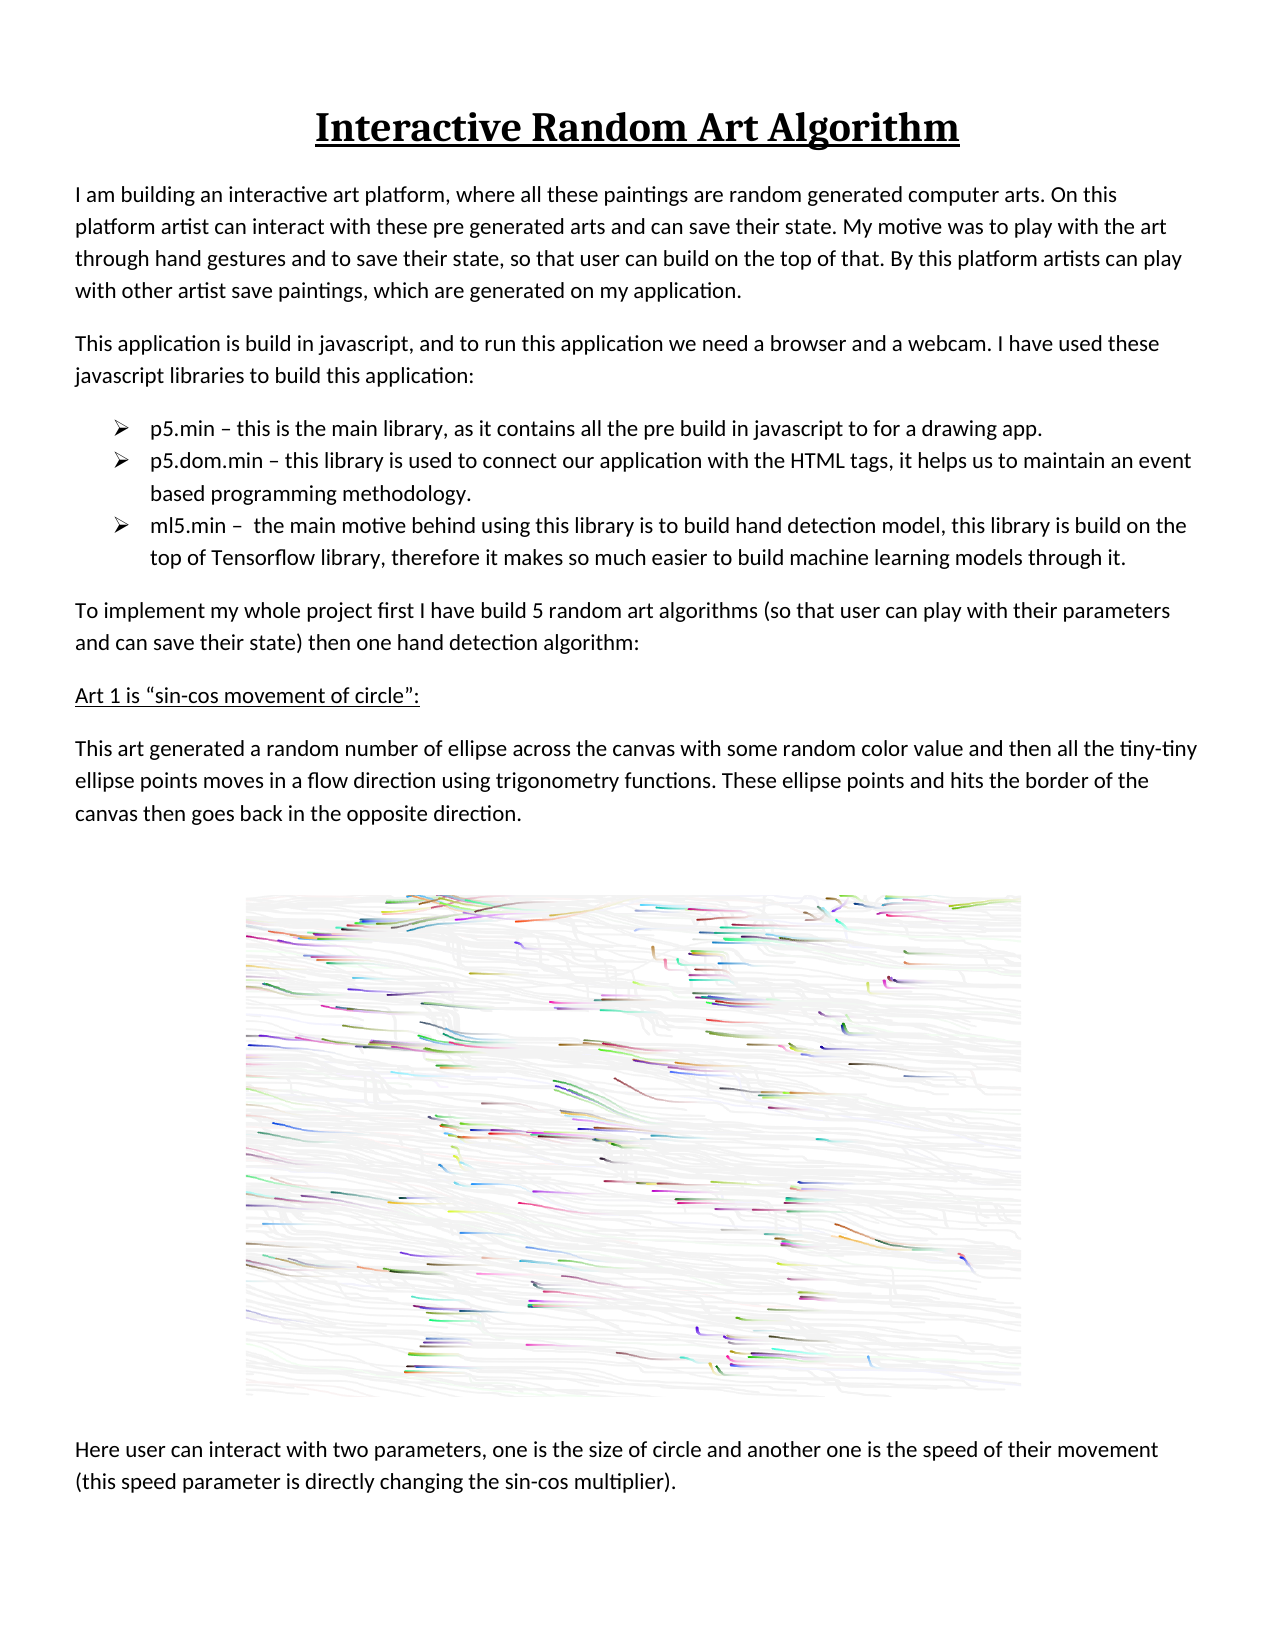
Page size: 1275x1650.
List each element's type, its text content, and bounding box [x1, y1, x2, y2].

list ml5.min – the main motive behind using this library is to build hand detection model, this library is build on the top of Tensorflow library, therefore it makes so much easier to build machine learning models through it. [112, 511, 1200, 571]
text This application is build in javascript, and to run this application we need a browser and a webcam. I have used these javascript libraries to build this application: [75, 329, 1200, 389]
text I am building an interactive art platform, where all these paintings are random generated computer arts. On this platform artist can interact with these pre generated arts and can save their state. My motive was to play with the art through hand gestures and to save their state, so that user can build on the top of that. By this platform artists can play with other artist save paintings, which are generated on my application. [75, 180, 1200, 304]
picture [245, 875, 1022, 1397]
list p5.min – this is the main library, as it contains all the pre build in javascript to for a drawing app. [112, 414, 1200, 442]
text Interactive Random Art Algorithm [75, 104, 1200, 152]
text Here user can interact with two parameters, one is the size of circle and another one is the speed of their movement (this speed parameter is directly changing the sin-cos multiplier). [75, 1435, 1200, 1495]
text Art 1 is “sin-cos movement of circle”: [75, 681, 1200, 709]
text This art generated a random number of ellipse across the canvas with some random color value and then all the tiny-tiny ellipse points moves in a flow direction using trigonometry functions. These ellipse points and hits the border of the canvas then goes back in the opposite direction. [75, 734, 1200, 827]
text To implement my whole project first I have build 5 random art algorithms (so that user can play with their parameters and can save their state) then one hand detection algorithm: [75, 596, 1200, 656]
list p5.dom.min – this library is used to connect our application with the HTML tags, it helps us to maintain an event based programming methodology. [112, 447, 1200, 507]
